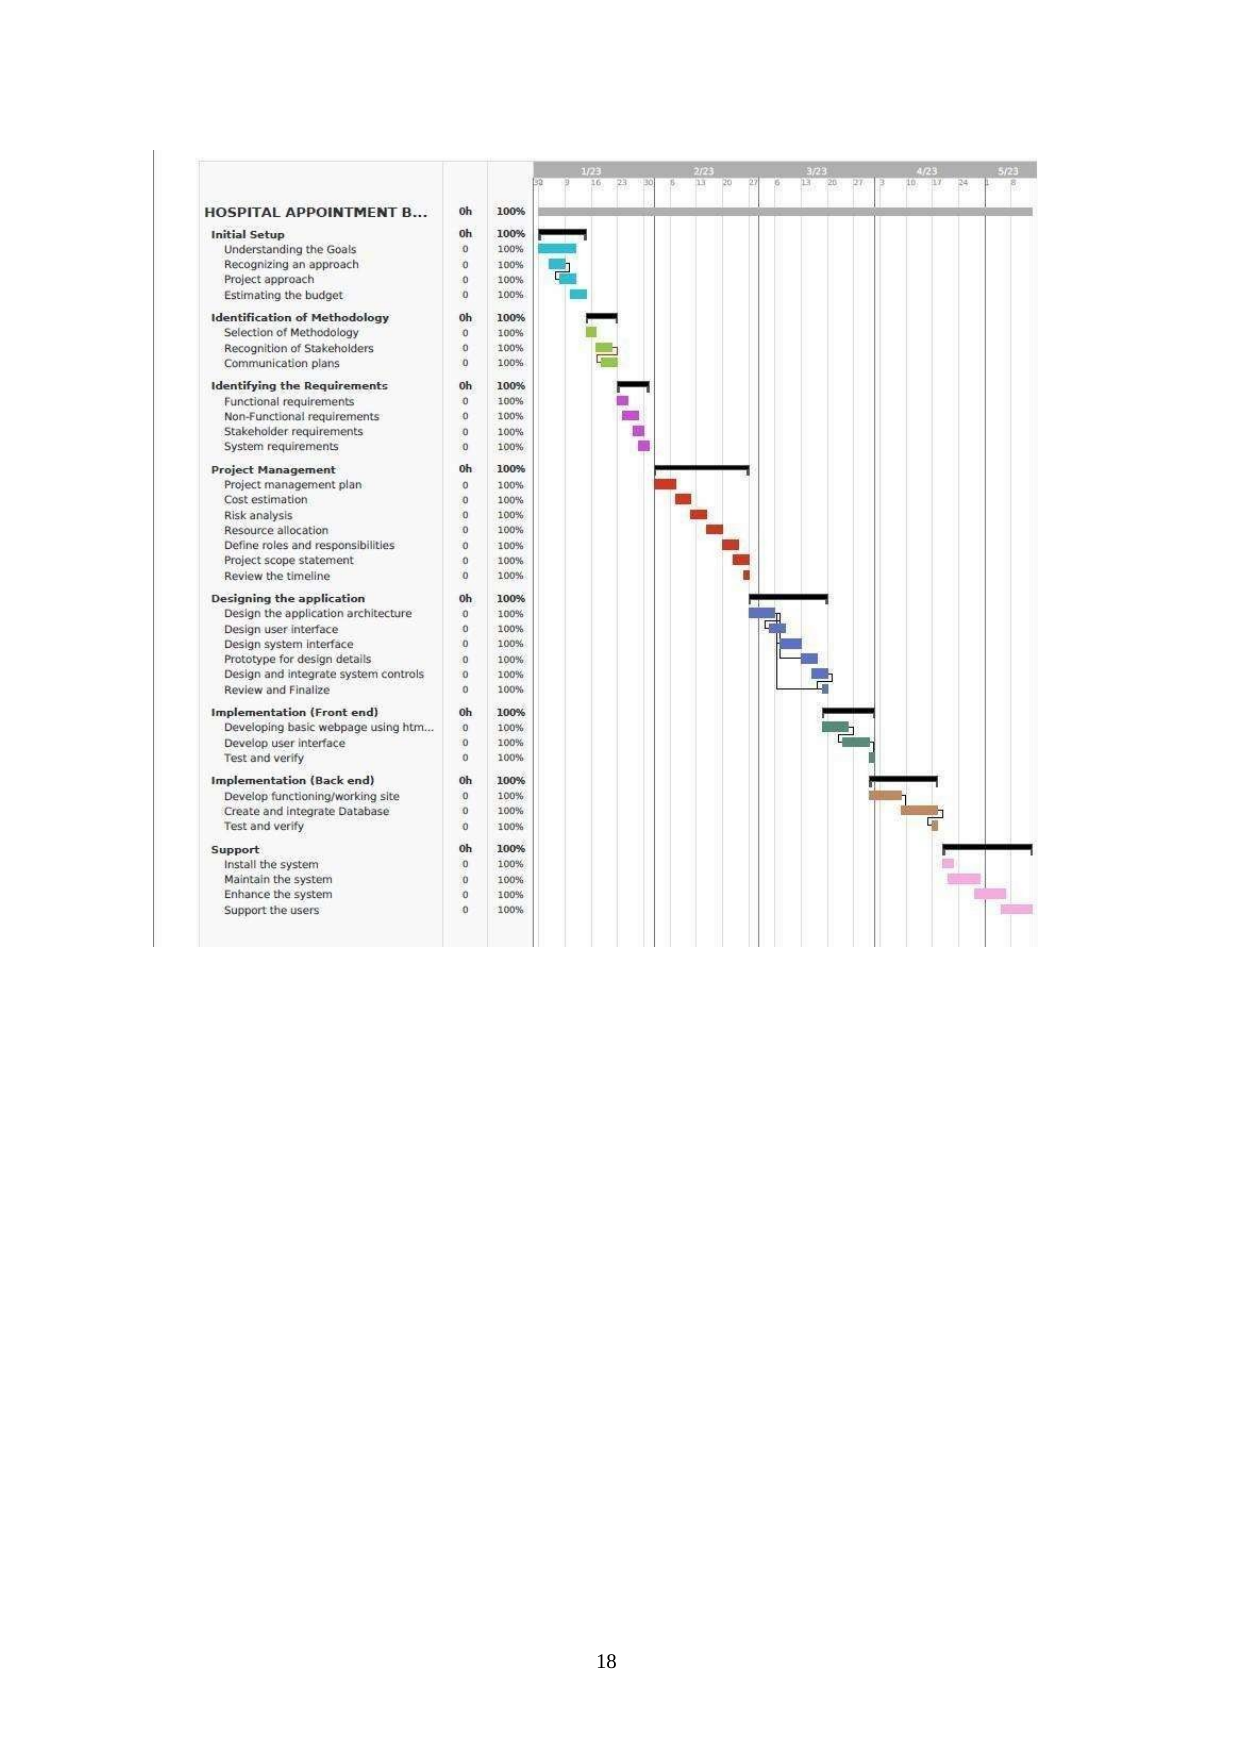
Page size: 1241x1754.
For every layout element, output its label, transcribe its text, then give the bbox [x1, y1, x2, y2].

text 18 [127, 1649, 1203, 1673]
picture [153, 150, 1038, 947]
